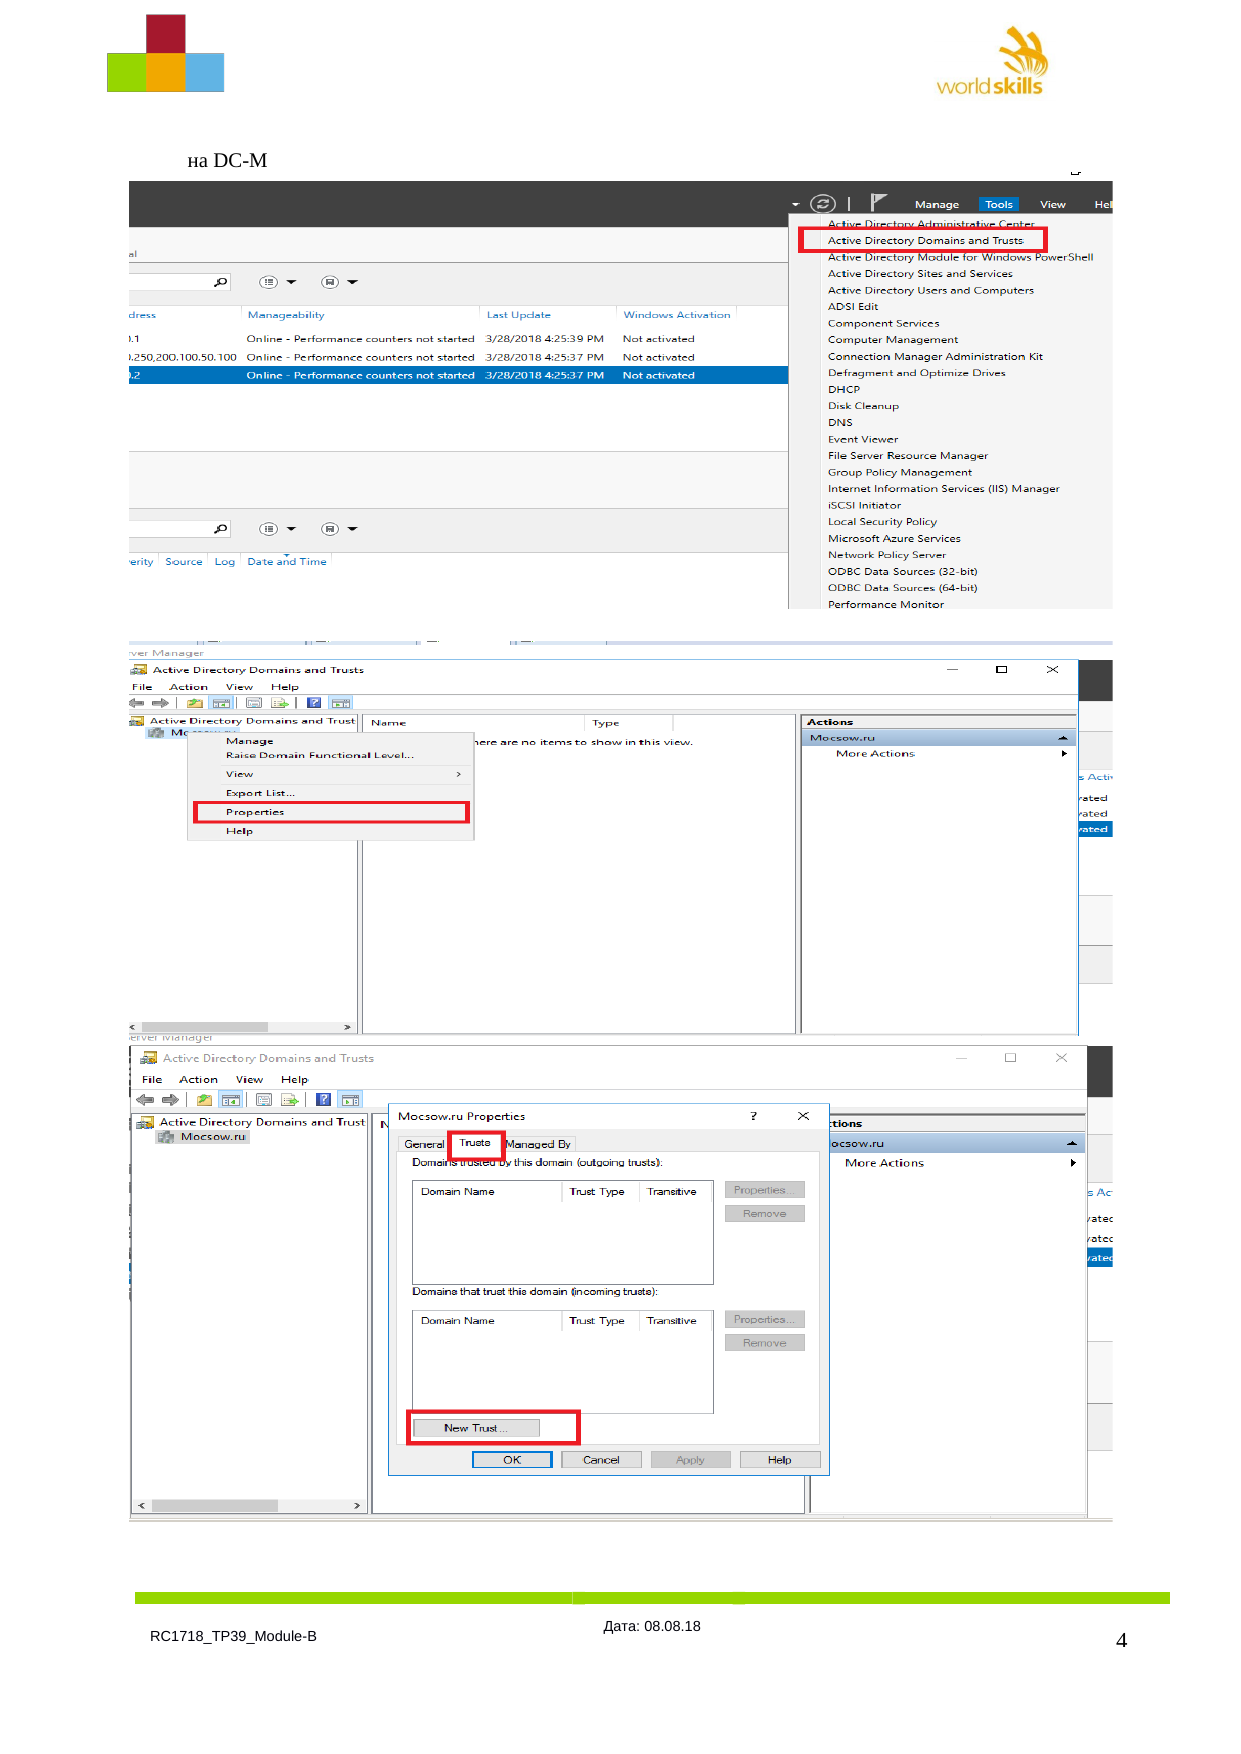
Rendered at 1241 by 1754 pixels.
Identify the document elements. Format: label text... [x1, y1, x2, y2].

picture [129, 641, 1113, 1522]
picture [933, 22, 1056, 101]
picture [129, 172, 1113, 609]
text на DC-M [187, 148, 1113, 172]
picture [106, 14, 225, 92]
